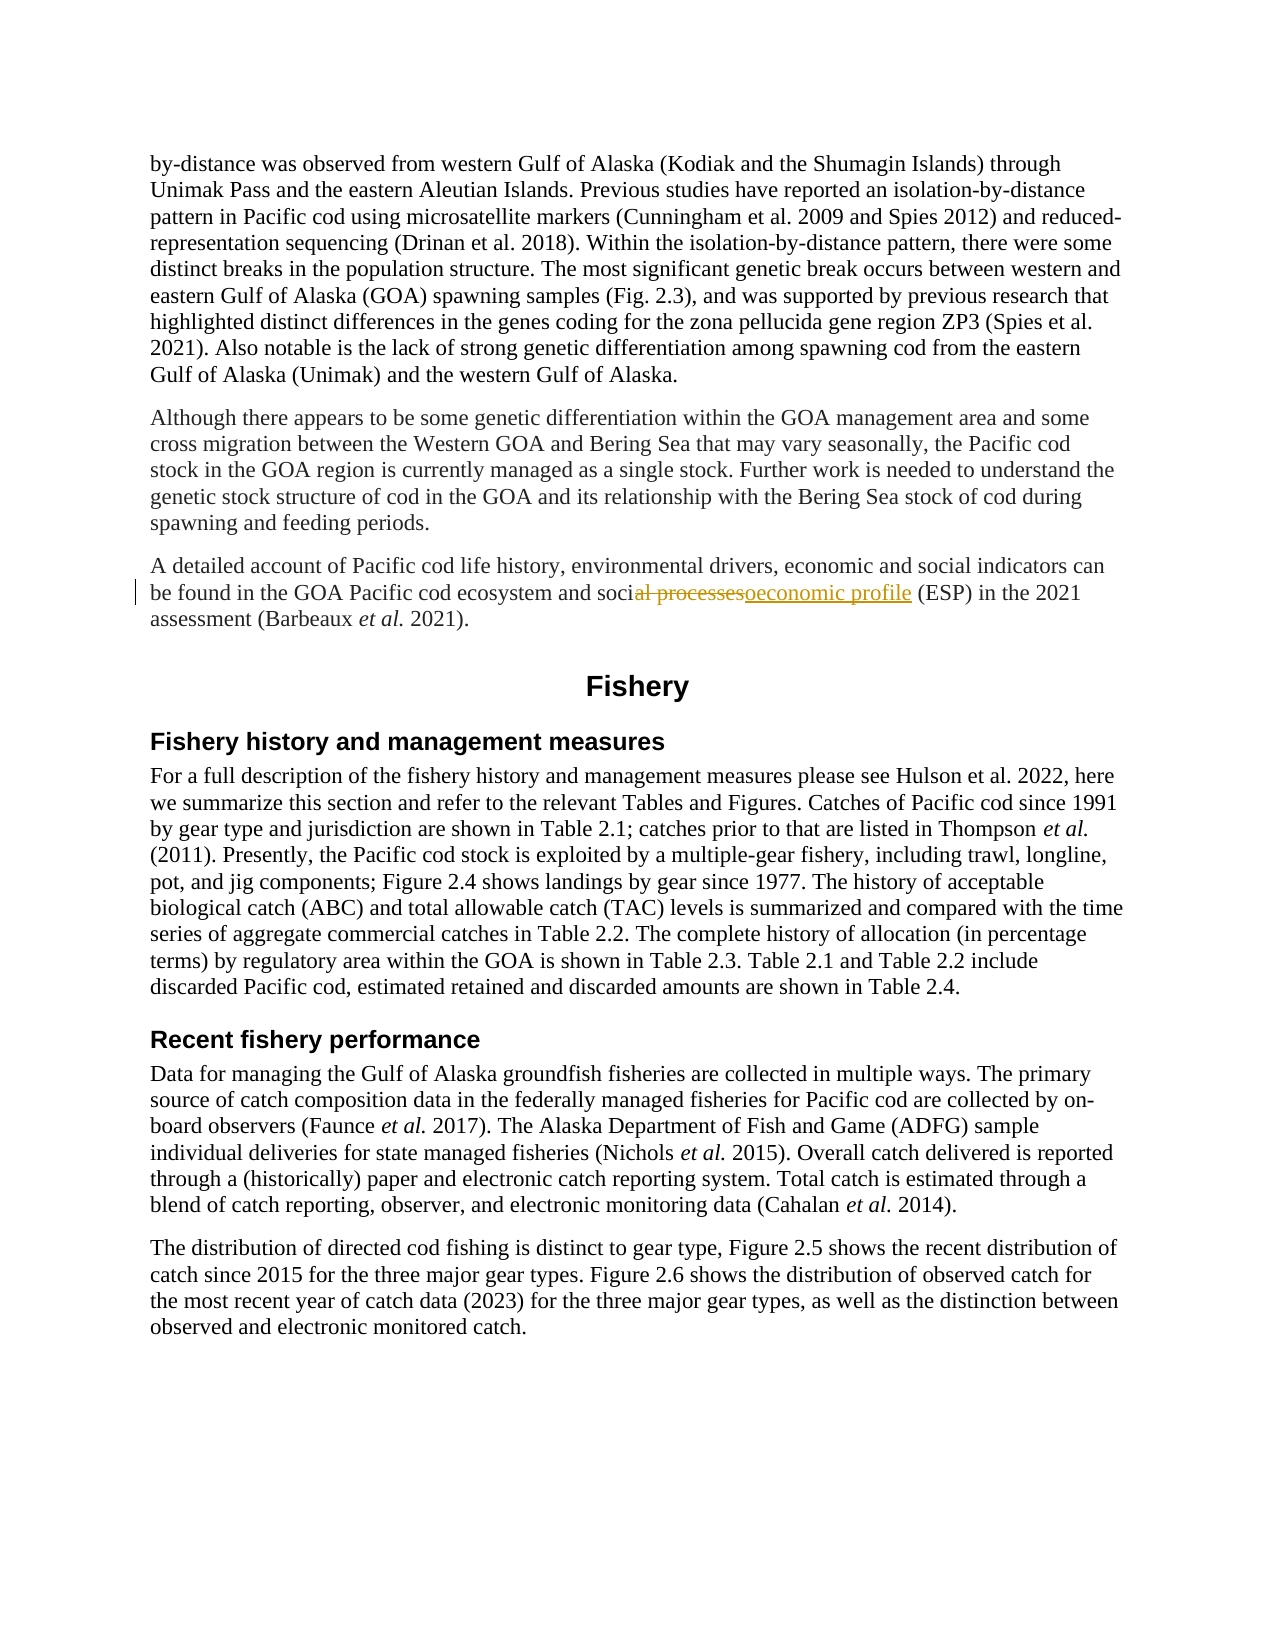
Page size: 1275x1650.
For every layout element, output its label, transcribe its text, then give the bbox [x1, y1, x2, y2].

text Data for managing the Gulf of Alaska groundfish fisheries are collected in multiple ways. The primary source of catch composition data in the federally managed fisheries for Pacific cod are collected by on-board observers (Faunce et al. 2017). The Alaska Department of Fish and Game (ADFG) sample individual deliveries for state managed fisheries (Nichols et al. 2015). Overall catch delivered is reported through a (historically) paper and electronic catch reporting system. Total catch is estimated through a blend of catch reporting, observer, and electronic monitoring data (Cahalan et al. 2014). [150, 1059, 1125, 1218]
text The distribution of directed cod fishing is distinct to gear type, Figure 2.5 shows the recent distribution of catch since 2015 for the three major gear types. Figure 2.6 shows the distribution of observed catch for the most recent year of catch data (2023) for the three major gear types, as well as the distinction between observed and electronic monitored catch. [150, 1234, 1125, 1340]
subtitle Fishery history and management measures [150, 727, 1125, 756]
text A detailed account of Pacific cod life history, environmental drivers, economic and social indicators can be found in the GOA Pacific cod ecosystem and soci (ESP) in the 2021 assessment (Barbeaux et al. 2021). [150, 552, 1125, 631]
subtitle Fishery [150, 669, 1125, 702]
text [150, 150, 1125, 387]
text Although there appears to be some genetic differentiation within the GOA management area and some cross migration between the Western GOA and Bering Sea that may vary seasonally, the Pacific cod stock in the GOA region is currently managed as a single stock. Further work is needed to understand the genetic stock structure of cod in the GOA and its relationship with the Bering Sea stock of cod during spawning and feeding periods. [150, 404, 1125, 536]
subtitle Recent fishery performance [150, 1024, 1125, 1053]
text For a full description of the fishery history and management measures please see Hulson et al. 2022, here we summarize this section and refer to the relevant Tables and Figures. Catches of Pacific cod since 1991 by gear type and jurisdiction are shown in Table 2.1; catches prior to that are listed in Thompson et al. (2011). Presently, the Pacific cod stock is exploited by a multiple-gear fishery, including trawl, longline, pot, and jig components; Figure 2.4 shows landings by gear since 1977. The history of acceptable biological catch (ABC) and total allowable catch (TAC) levels is summarized and compared with the time series of aggregate commercial catches in Table 2.2. The complete history of allocation (in percentage terms) by regulatory area within the GOA is shown in Table 2.3. Table 2.1 and Table 2.2 include discarded Pacific cod, estimated retained and discarded amounts are shown in Table 2.4. [150, 762, 1125, 999]
